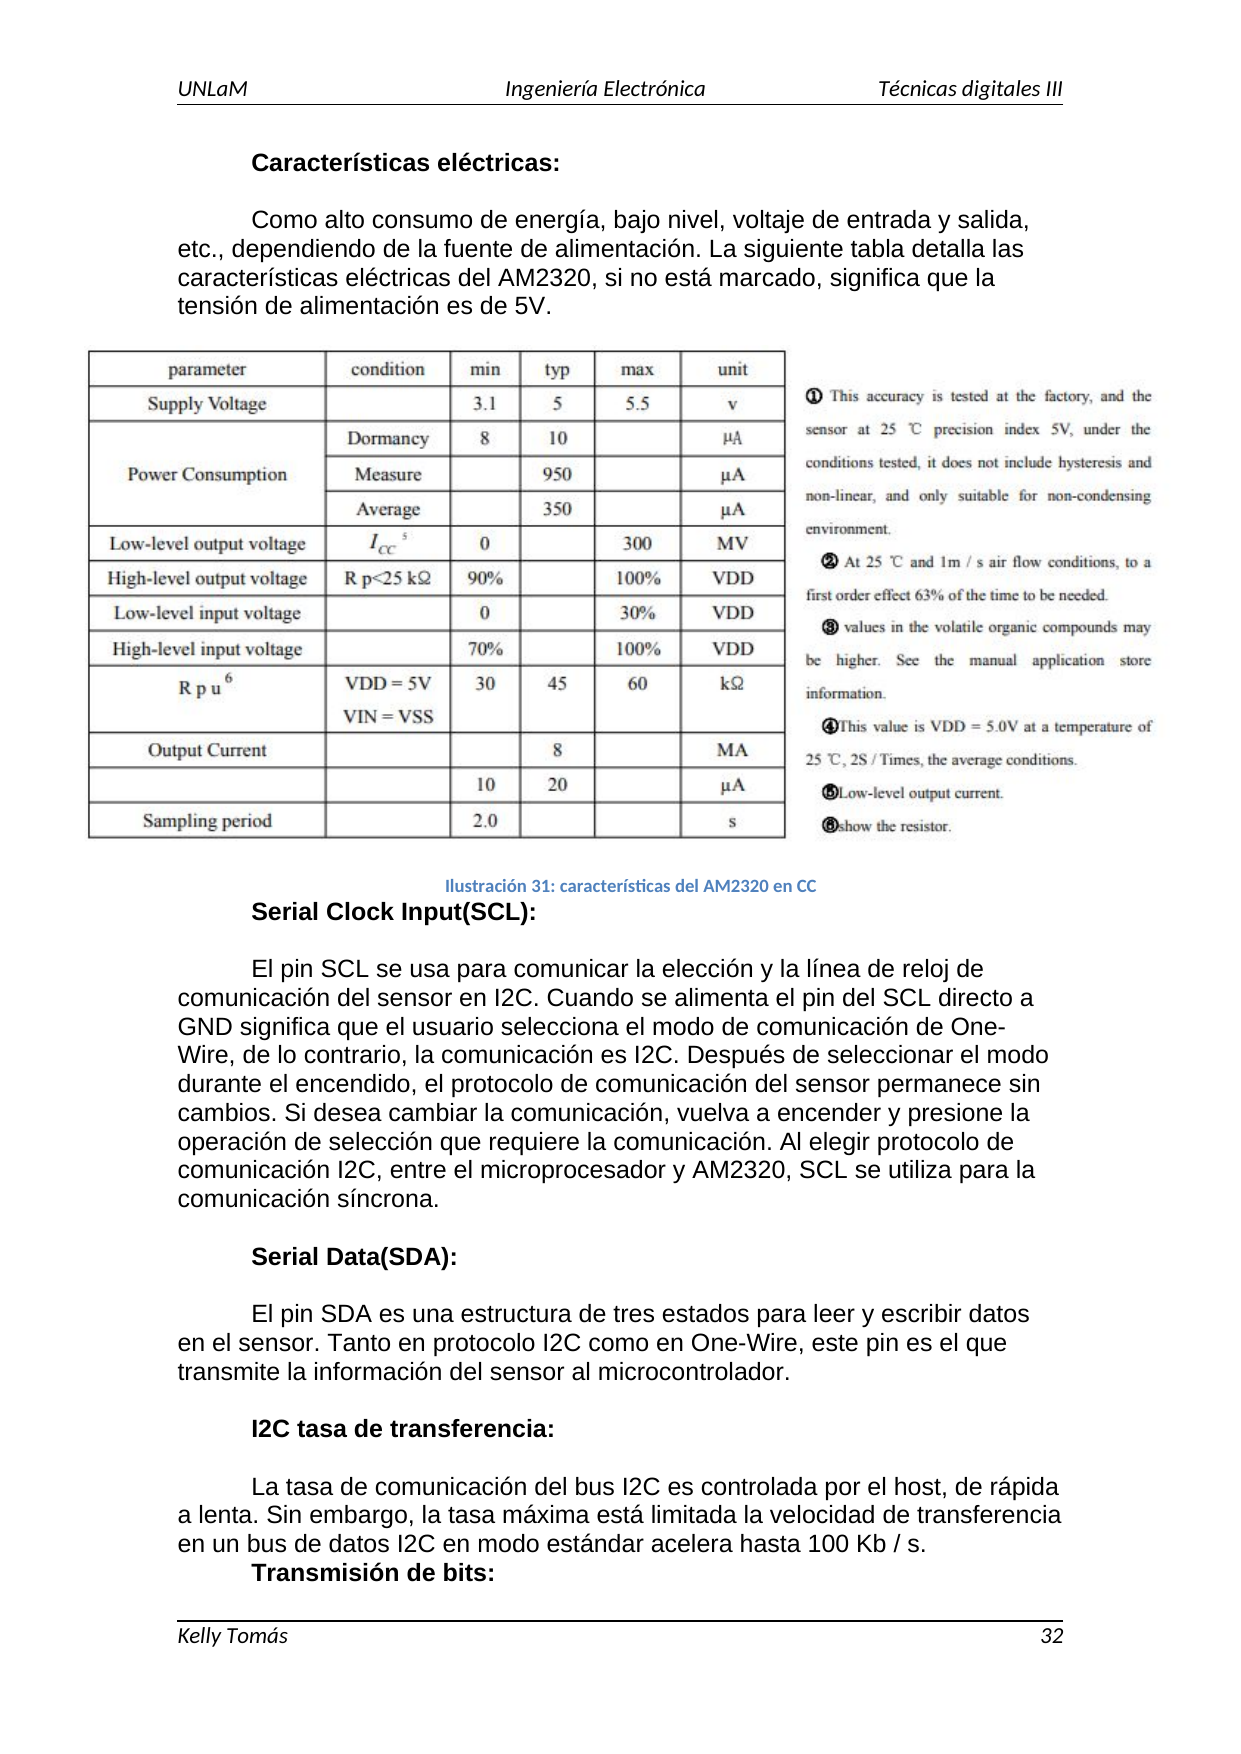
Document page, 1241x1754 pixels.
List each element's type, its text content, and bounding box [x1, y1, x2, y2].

text Como alto consumo de energía, bajo nivel, voltaje de entrada y salida, etc., dependiendo de la fuente de alimentación. La siguiente tabla detalla las características eléctricas del AM2320, si no está marcado, significa que la tensión de alimentación es de 5V. [177, 205, 1063, 320]
text I2C tasa de transferencia: [177, 1414, 1063, 1443]
text Serial Data(SDA): [177, 1242, 1063, 1271]
text Transmisión de bits: [177, 1558, 1063, 1587]
text Características eléctricas: [177, 148, 1063, 176]
text La tasa de comunicación del bus I2C es controlada por el host, de rápida a lenta. Sin embargo, la tasa máxima está limitada la velocidad de transferencia en un bus de datos I2C en modo estándar acelera hasta 100 Kb / s. [177, 1472, 1063, 1558]
text Serial Clock Input(SCL): [177, 897, 1063, 926]
text El pin SCL se usa para comunicar la elección y la línea de reloj de comunicación del sensor en I2C. Cuando se alimenta el pin del SCL directo a GND significa que el usuario selecciona el modo de comunicación de One-Wire, de lo contrario, la comunicación es I2C. Después de seleccionar el modo durante el encendido, el protocolo de comunicación del sensor permanece sin cambios. Si desea cambiar la comunicación, vuelva a encender y presione la operación de selección que requiere la comunicación. Al elegir protocolo de comunicación I2C, entre el microprocesador y AM2320, SCL se utiliza para la comunicación síncrona. [177, 954, 1063, 1213]
picture [84, 345, 1178, 843]
text El pin SDA es una estructura de tres estados para leer y escribir datos en el sensor. Tanto en protocolo I2C como en One-Wire, este pin es el que transmite la información del sensor al microcontrolador. [177, 1299, 1063, 1386]
